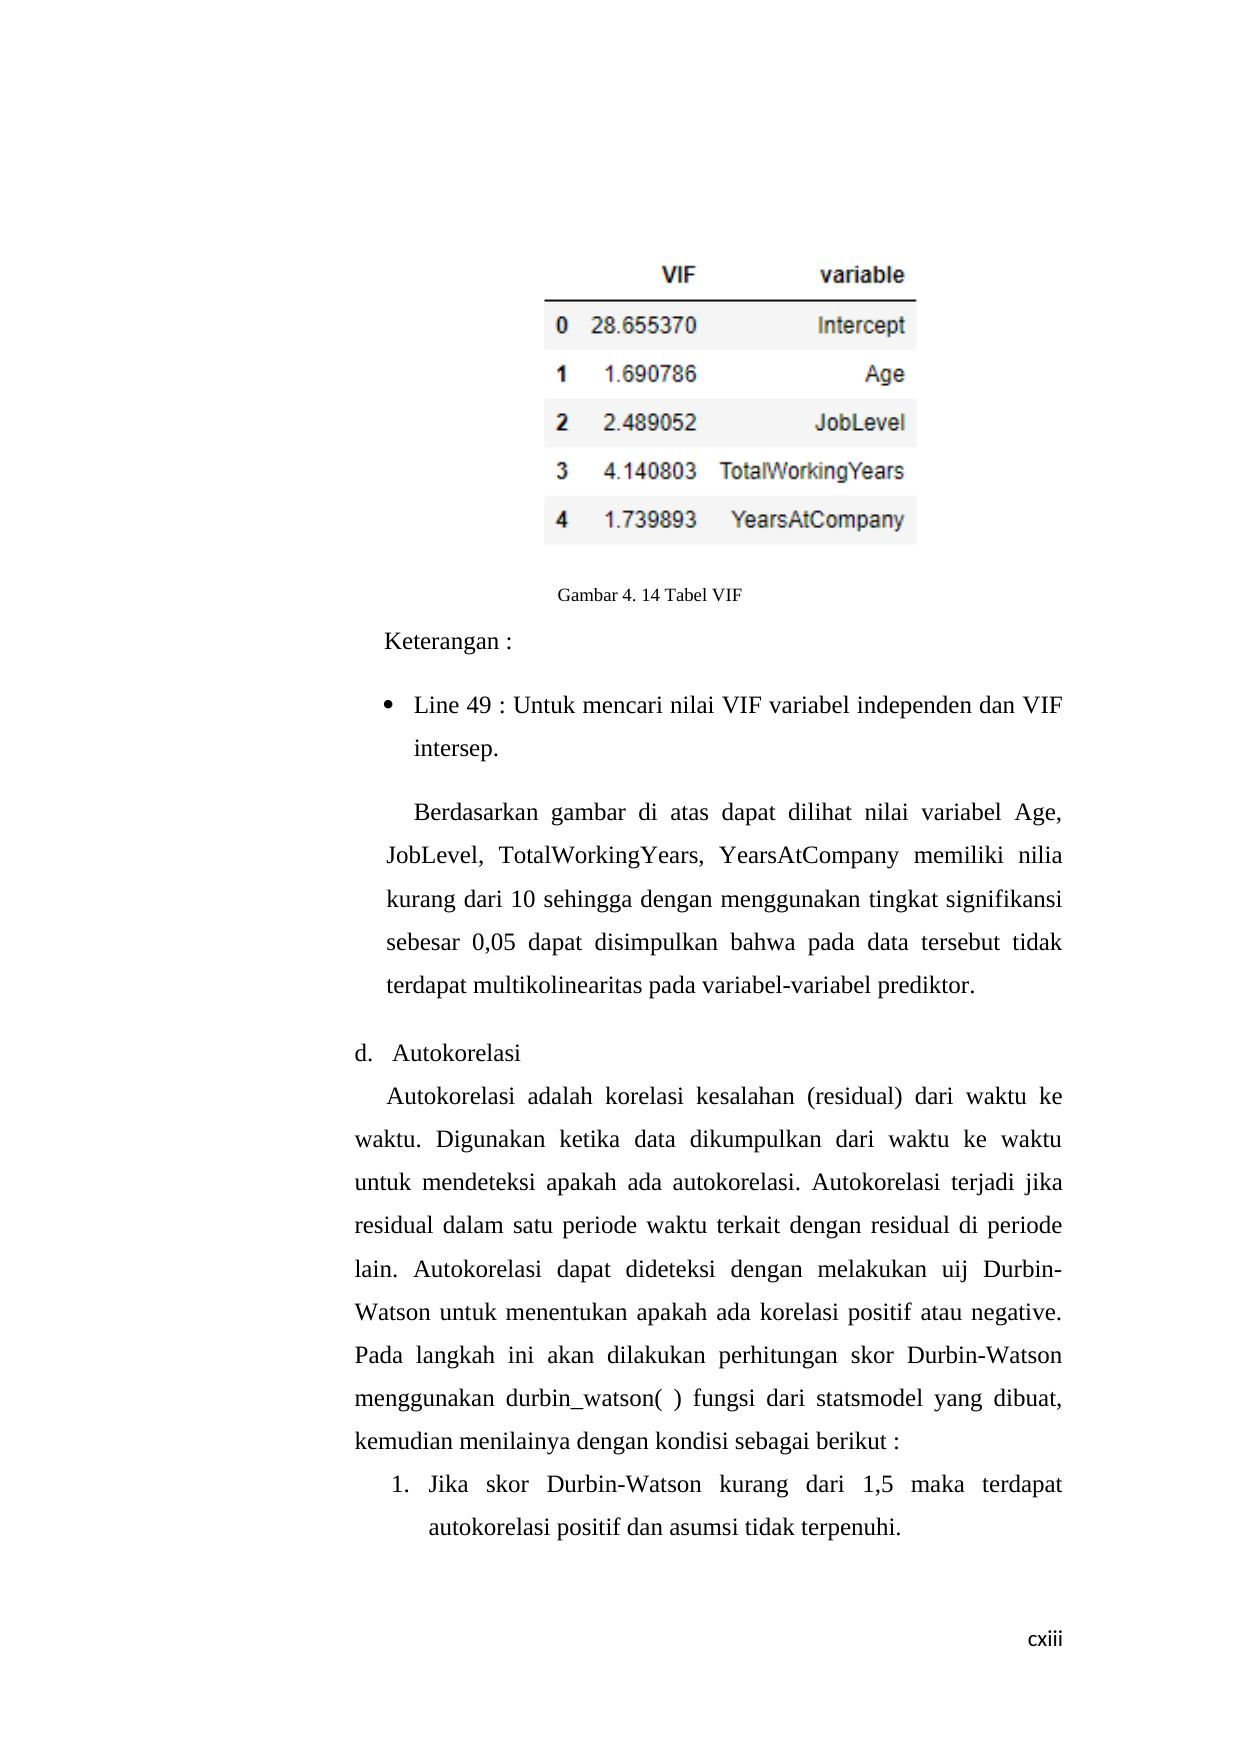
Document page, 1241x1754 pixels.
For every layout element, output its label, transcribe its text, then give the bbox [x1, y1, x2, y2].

list Autokorelasi [354, 1038, 1063, 1067]
text Keterangan : [384, 626, 1063, 655]
picture [536, 236, 921, 550]
text Gambar 4. 14 Tabel VIF [236, 584, 1063, 606]
list Line 49 : Untuk mencari nilai VIF variabel independen dan VIF intersep. [384, 690, 1063, 762]
list Autokorelasi adalah korelasi kesalahan (residual) dari waktu ke waktu. Digunakan ketika data dikumpulkan dari waktu ke waktu untuk mendeteksi apakah ada autokorelasi. Autokorelasi terjadi jika residual dalam satu periode waktu terkait dengan residual di periode lain. Autokorelasi dapat dideteksi dengan melakukan uij Durbin-Watson untuk menentukan apakah ada korelasi positif atau negative. Pada langkah ini akan dilakukan perhitungan skor Durbin-Watson menggunakan durbin_watson( ) fungsi dari statsmodel yang dibuat, kemudian menilainya dengan kondisi sebagai berikut : [354, 1081, 1063, 1455]
list Jika skor Durbin-Watson kurang dari 1,5 maka terdapat autokorelasi positif dan asumsi tidak terpenuhi. [391, 1469, 1063, 1541]
text Berdasarkan gambar di atas dapat dilihat nilai variabel Age, JobLevel, TotalWorkingYears, YearsAtCompany memiliki nilia kurang dari 10 sehingga dengan menggunakan tingkat signifikansi sebesar 0,05 dapat disimpulkan bahwa pada data tersebut tidak terdapat multikolinearitas pada variabel-variabel prediktor. [386, 797, 1063, 999]
